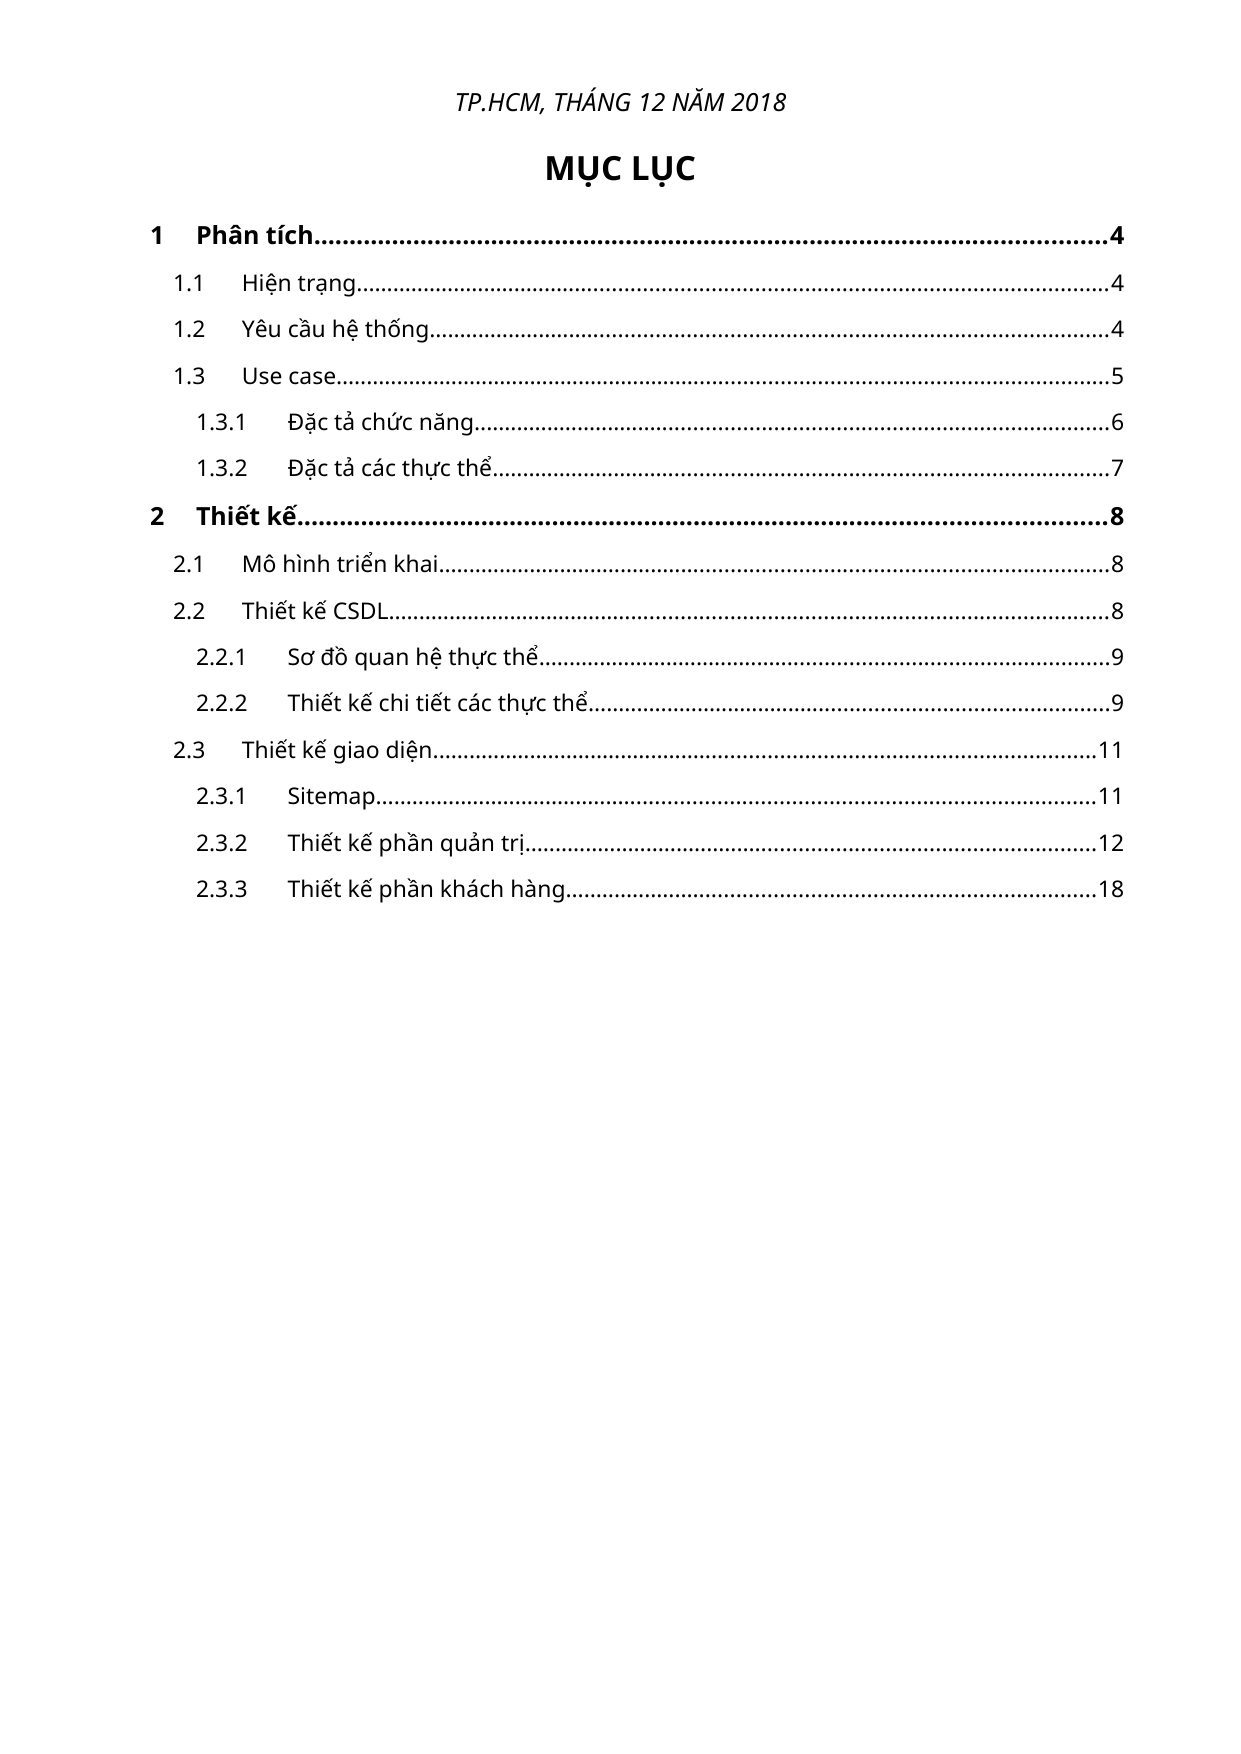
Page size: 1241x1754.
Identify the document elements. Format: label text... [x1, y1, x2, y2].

text TP.HCM, THÁNG 12 NĂM 2018 [150, 84, 1090, 118]
